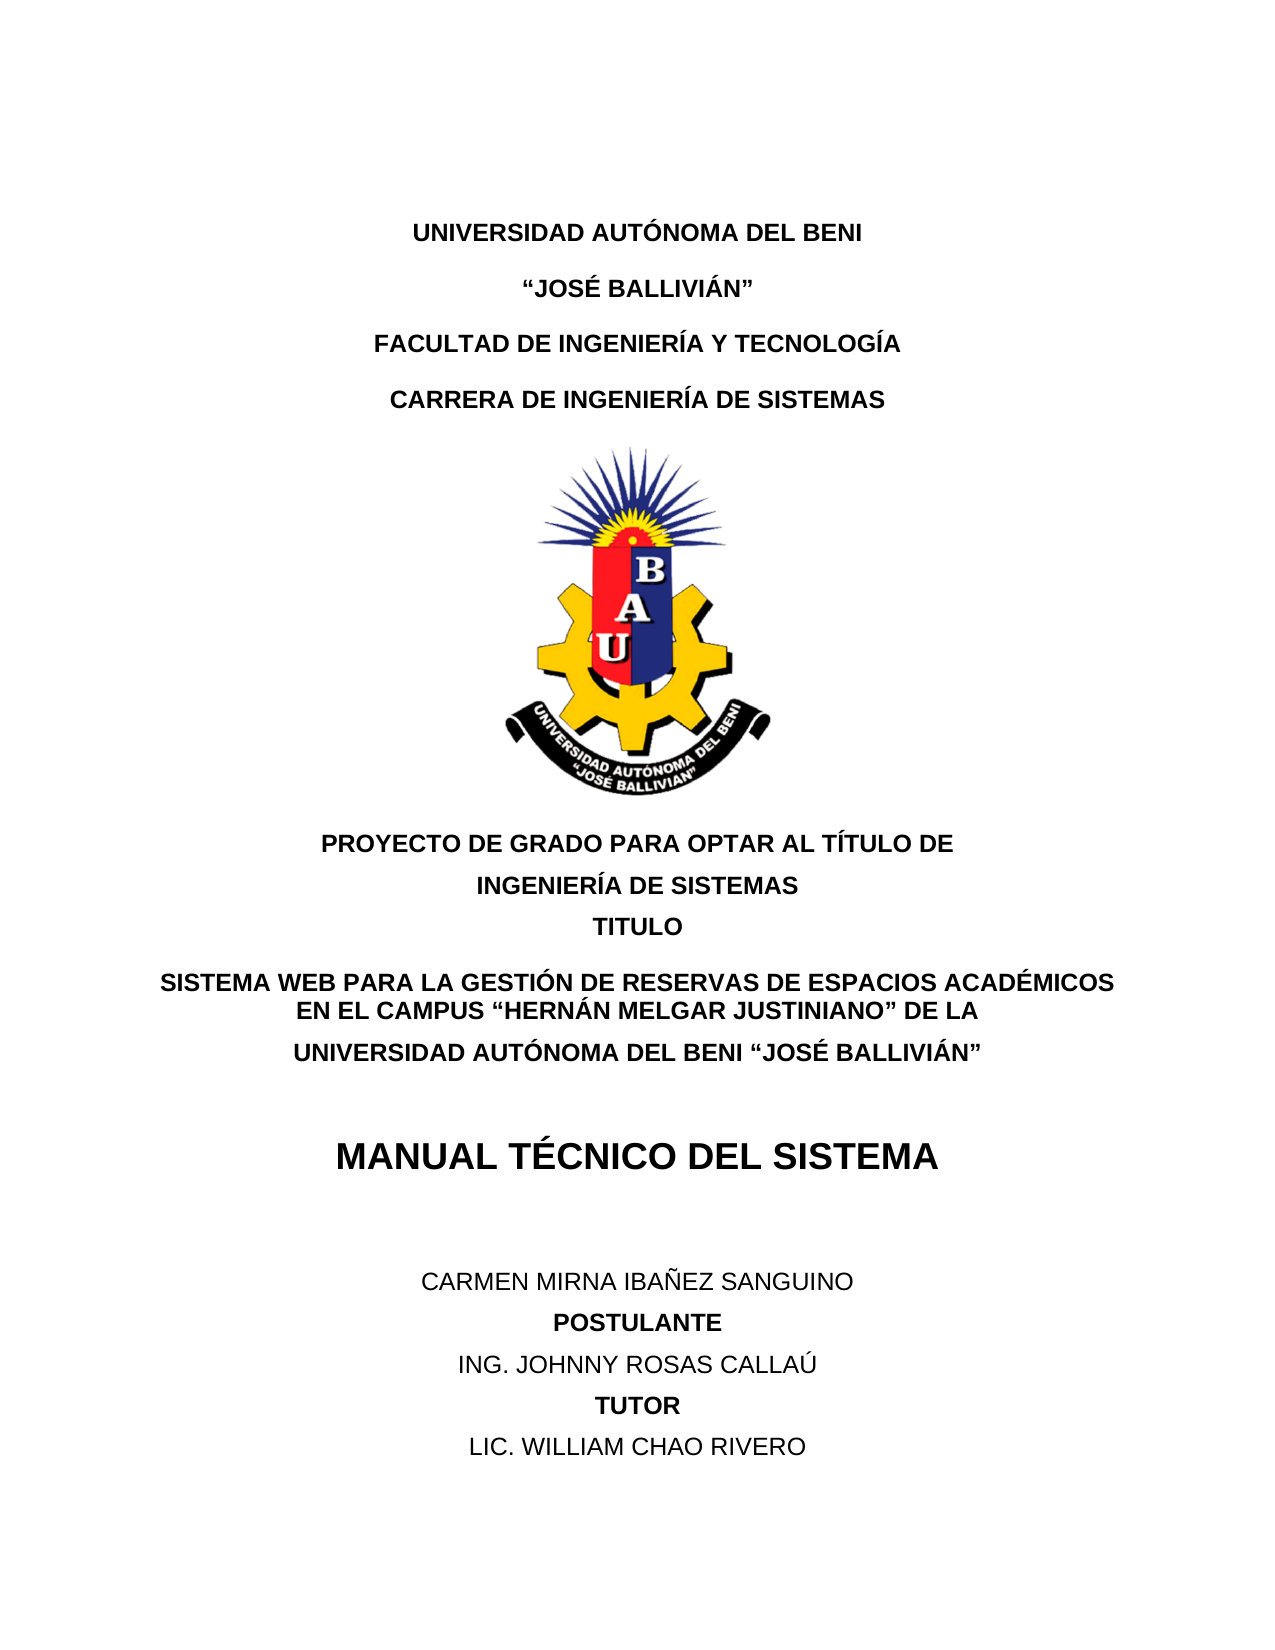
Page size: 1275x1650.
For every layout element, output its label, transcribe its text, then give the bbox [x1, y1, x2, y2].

text INGENIERÍA DE SISTEMAS [150, 871, 1125, 899]
text CARMEN MIRNA IBAÑEZ SANGUINO [150, 1267, 1125, 1296]
text FACULTAD DE INGENIERÍA Y TECNOLOGÍA [150, 329, 1125, 358]
text UNIVERSIDAD AUTÓNOMA DEL BENI [150, 218, 1125, 247]
picture [500, 440, 775, 803]
text “JOSÉ BALLIVIÁN” [150, 274, 1125, 302]
text TITULO [150, 912, 1125, 941]
text LIC. WILLIAM CHAO RIVERO [150, 1432, 1125, 1461]
text UNIVERSIDAD AUTÓNOMA DEL BENI “JOSÉ BALLIVIÁN” [150, 1037, 1125, 1066]
text ING. JOHNNY ROSAS CALLAÚ [150, 1350, 1125, 1378]
text TUTOR [150, 1391, 1125, 1420]
text PROYECTO DE GRADO PARA OPTAR AL TÍTULO DE [150, 829, 1125, 858]
text MANUAL TÉCNICO DEL SISTEMA [150, 1134, 1125, 1177]
text CARRERA DE INGENIERÍA DE SISTEMAS [150, 385, 1125, 414]
text SISTEMA WEB PARA LA GESTIÓN DE RESERVAS DE ESPACIOS ACADÉMICOS EN EL CAMPUS “HERNÁN MELGAR JUSTINIANO” DE LA [150, 967, 1125, 1025]
text POSTULANTE [150, 1308, 1125, 1337]
